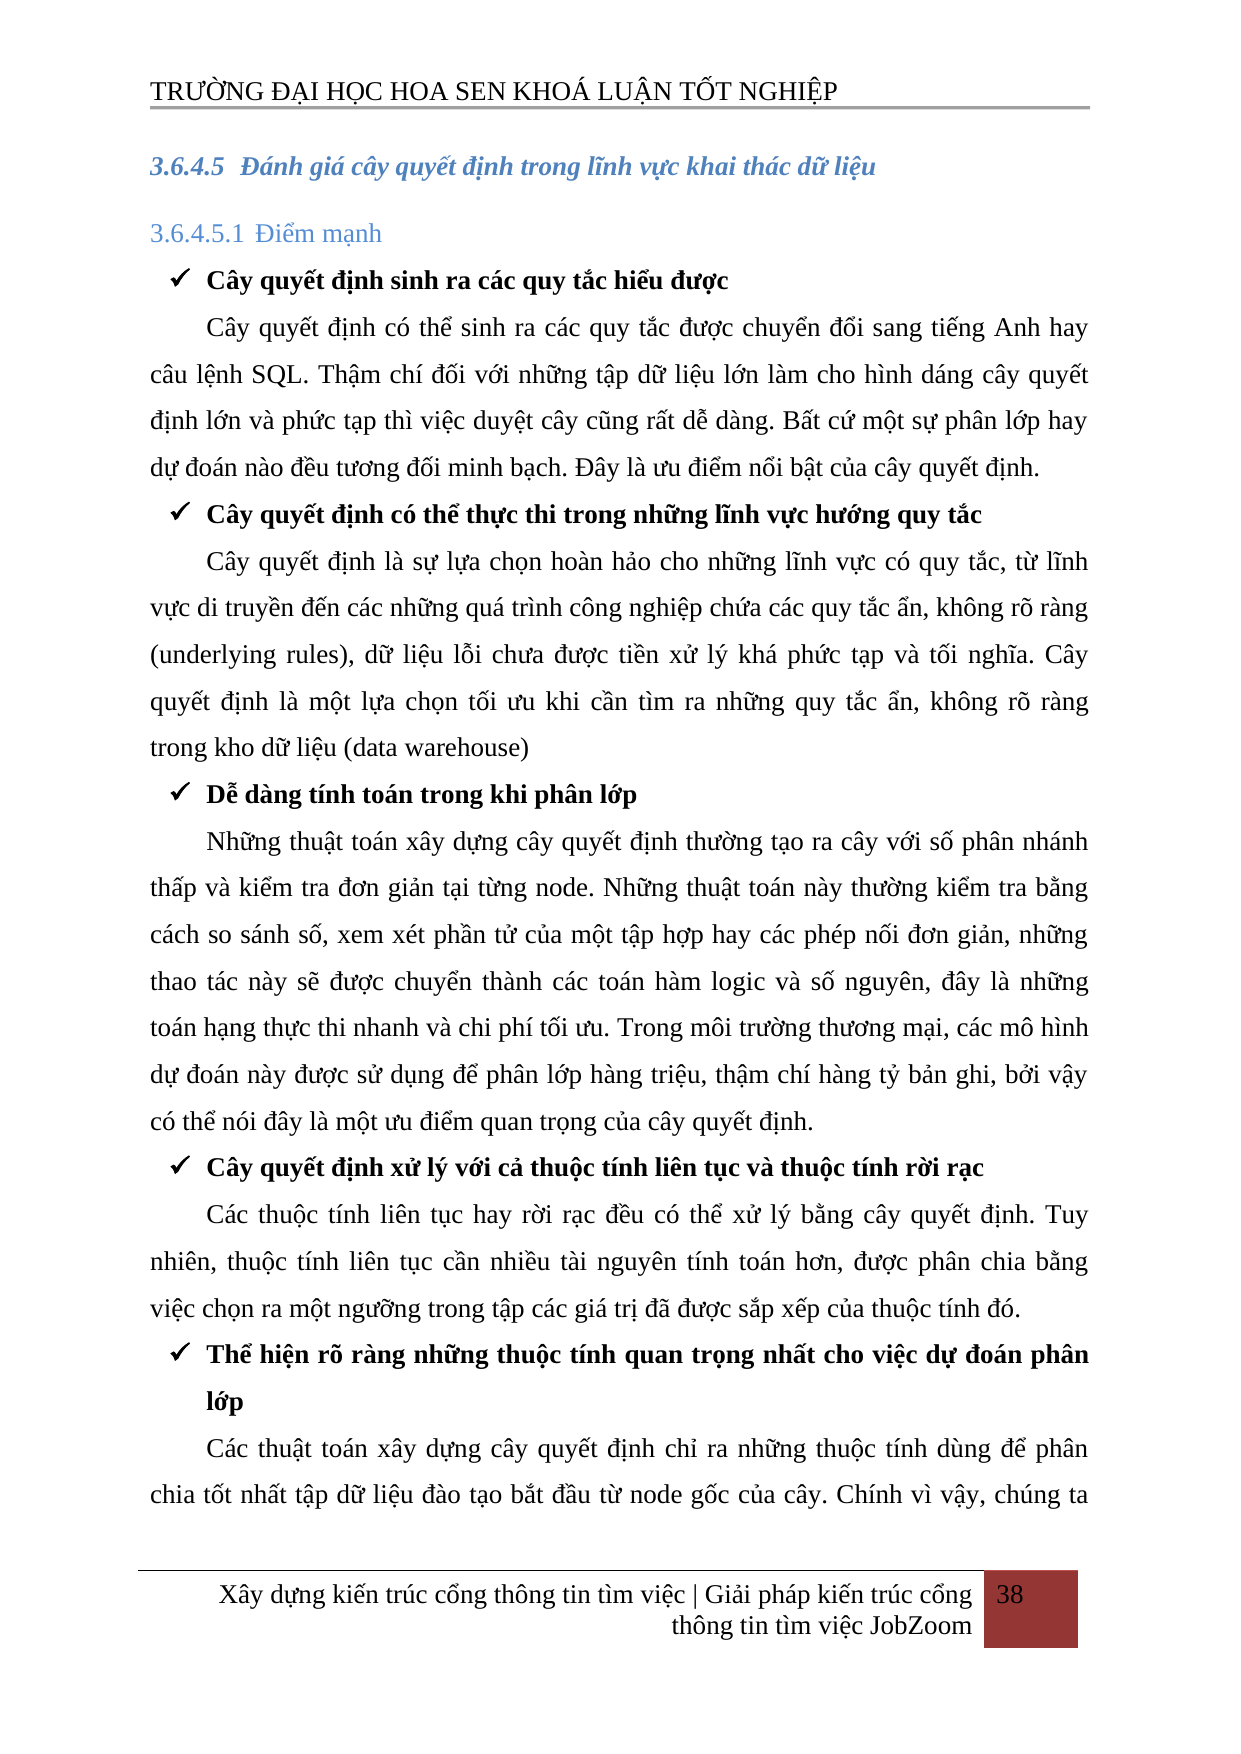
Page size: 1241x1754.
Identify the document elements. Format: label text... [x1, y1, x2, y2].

list Dễ dàng tính toán trong khi phân lớp [169, 778, 1090, 809]
list Cây quyết định có thể thực thi trong những lĩnh vực hướng quy tắc [169, 498, 1090, 529]
subtitle Điểm mạnh [150, 217, 1090, 249]
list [150, 1432, 1090, 1509]
list Những thuật toán xây dựng cây quyết định thường tạo ra cây với số phân nhánh thấp và kiểm tra đơn giản tại từng node. Những thuật toán này thường kiểm tra bằng cách so sánh số, xem xét phần tử của một tập hợp hay các phép nối đơn giản, những thao tác này sẽ được chuyển thành các toán hàm logic và số nguyên, đây là những toán hạng thực thi nhanh và chi phí tối ưu. Trong môi trường thương mại, các mô hình dự đoán này được sử dụng để phân lớp hàng triệu, thậm chí hàng tỷ bản ghi, bởi vậy có thể nói đây là một ưu điểm quan trọng của cây quyết định. [150, 825, 1090, 1136]
list Cây quyết định sinh ra các quy tắc hiểu được [169, 264, 1090, 295]
list Cây quyết định xử lý với cả thuộc tính liên tục và thuộc tính rời rạc [169, 1151, 1090, 1183]
list Thể hiện rõ ràng những thuộc tính quan trọng nhất cho việc dự đoán phân lớp [169, 1338, 1090, 1416]
list Cây quyết định có thể sinh ra các quy tắc được chuyển đổi sang tiếng Anh hay câu lệnh SQL. Thậm chí đối với những tập dữ liệu lớn làm cho hình dáng cây quyết định lớn và phức tạp thì việc duyệt cây cũng rất dễ dàng. Bất cứ một sự phân lớp hay dự đoán nào đều tương đối minh bạch. Đây là ưu điểm nổi bật của cây quyết định. [150, 311, 1090, 482]
subtitle Đánh giá cây quyết định trong lĩnh vực khai thác dữ liệu [150, 150, 1090, 181]
list Các thuộc tính liên tục hay rời rạc đều có thể xử lý bằng cây quyết định. Tuy nhiên, thuộc tính liên tục cần nhiều tài nguyên tính toán hơn, được phân chia bằng việc chọn ra một ngưỡng trong tập các giá trị đã được sắp xếp của thuộc tính đó. [150, 1198, 1090, 1323]
list Cây quyết định là sự lựa chọn hoàn hảo cho những lĩnh vực có quy tắc, từ lĩnh vực di truyền đến các những quá trình công nghiệp chứa các quy tắc ẩn, không rõ ràng (underlying rules), dữ liệu lỗi chưa được tiền xử lý khá phức tạp và tối nghĩa. Cây quyết định là một lựa chọn tối ưu khi cần tìm ra những quy tắc ẩn, không rõ ràng trong kho dữ liệu (data warehouse) [150, 544, 1090, 762]
